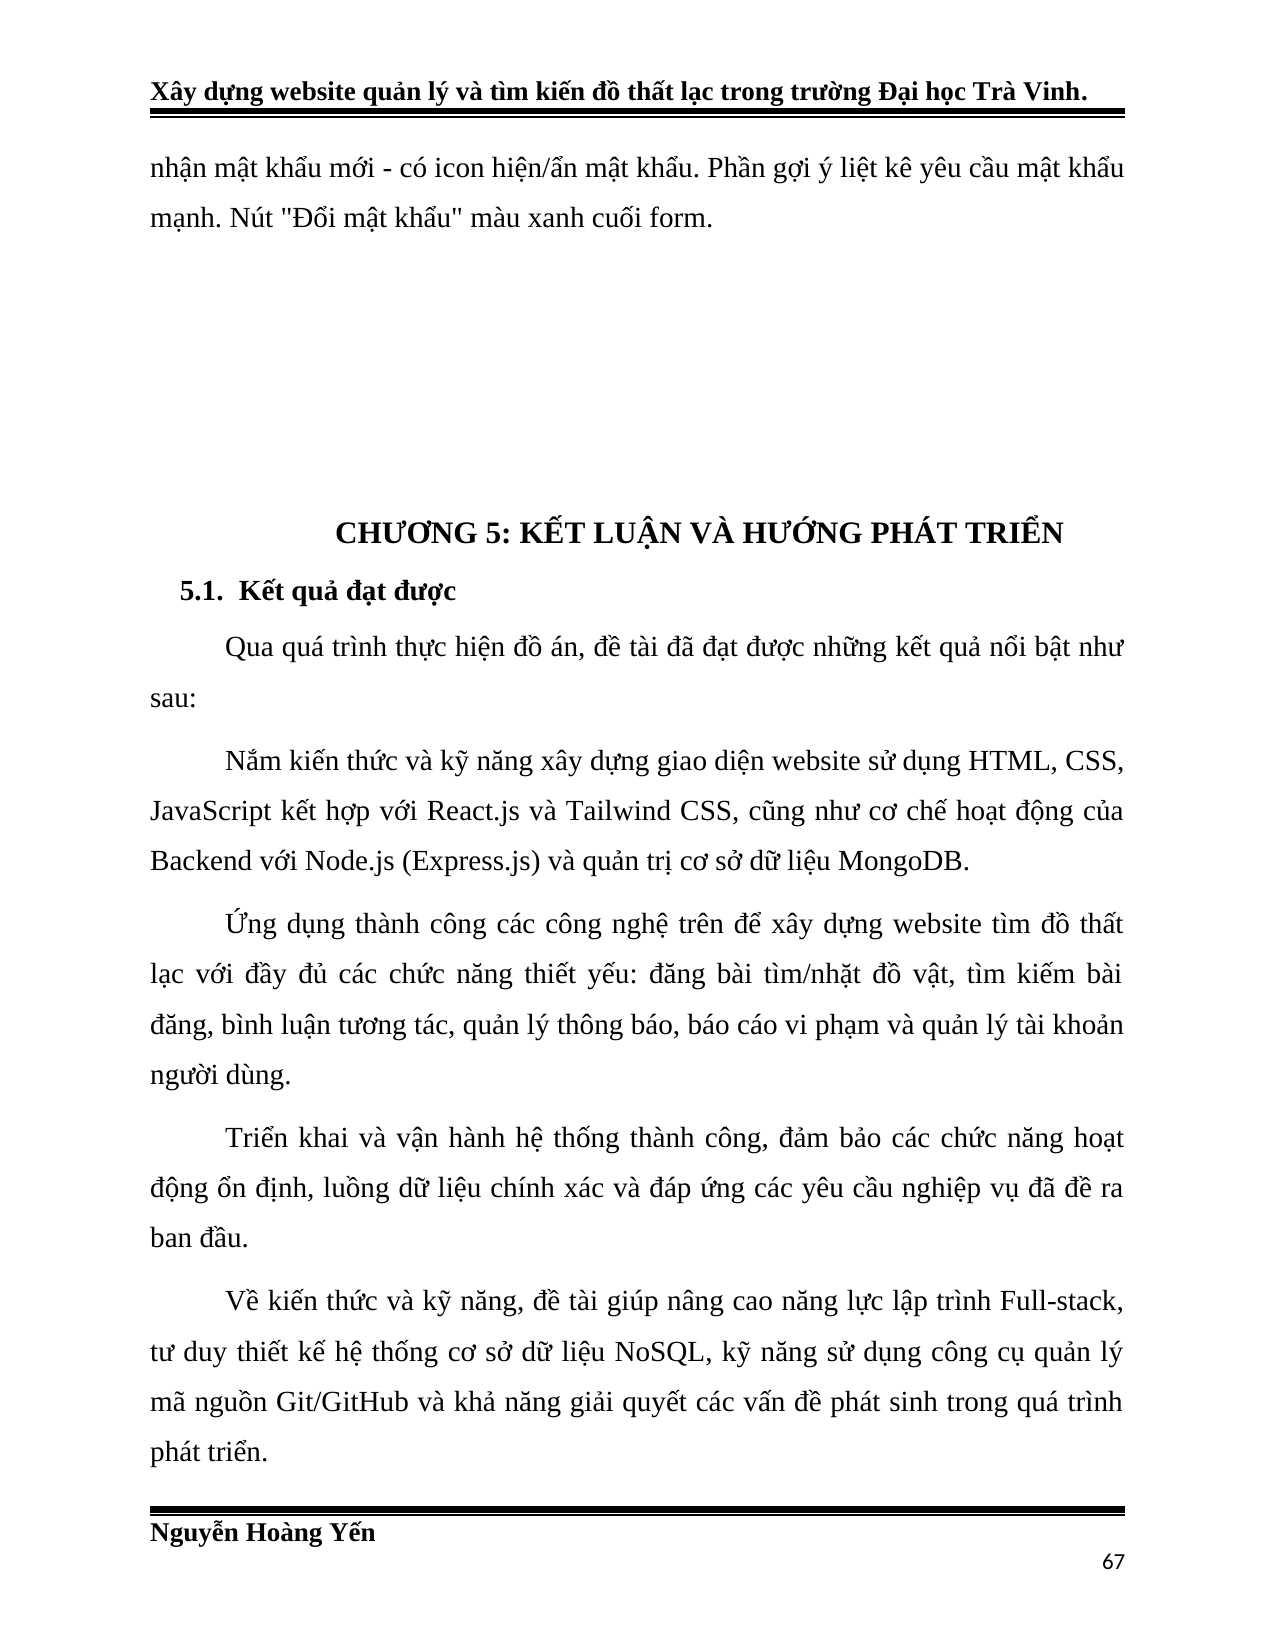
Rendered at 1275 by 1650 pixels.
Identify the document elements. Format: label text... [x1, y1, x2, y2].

text Về kiến thức và kỹ năng, đề tài giúp nâng cao năng lực lập trình Full-stack, tư duy thiết kế hệ thống cơ sở dữ liệu NoSQL, kỹ năng sử dụng công cụ quản lý mã nguồn Git/GitHub và khả năng giải quyết các vấn đề phát sinh trong quá trình phát triển. [150, 1283, 1125, 1468]
text Nắm kiến thức và kỹ năng xây dựng giao diện website sử dụng HTML, CSS, JavaScript kết hợp với React.js và Tailwind CSS, cũng như cơ chế hoạt động của Backend với Node.js (Express.js) và quản trị cơ sở dữ liệu MongoDB. [150, 743, 1125, 877]
text Kết quả đạt được [179, 573, 1125, 607]
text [150, 150, 1125, 234]
text Ứng dụng thành công các công nghệ trên để xây dựng website tìm đồ thất lạc với đầy đủ các chức năng thiết yếu: đăng bài tìm/nhặt đồ vật, tìm kiếm bài đăng, bình luận tương tác, quản lý thông báo, báo cáo vi phạm và quản lý tài khoản người dùng. [150, 906, 1125, 1091]
text Qua quá trình thực hiện đồ án, đề tài đã đạt được những kết quả nổi bật như sau: [150, 629, 1125, 713]
text Triển khai và vận hành hệ thống thành công, đảm bảo các chức năng hoạt động ổn định, luồng dữ liệu chính xác và đáp ứng các yêu cầu nghiệp vụ đã đề ra ban đầu. [150, 1120, 1125, 1254]
text KẾT LUẬN VÀ HƯỚNG PHÁT TRIỂN [274, 514, 1125, 550]
